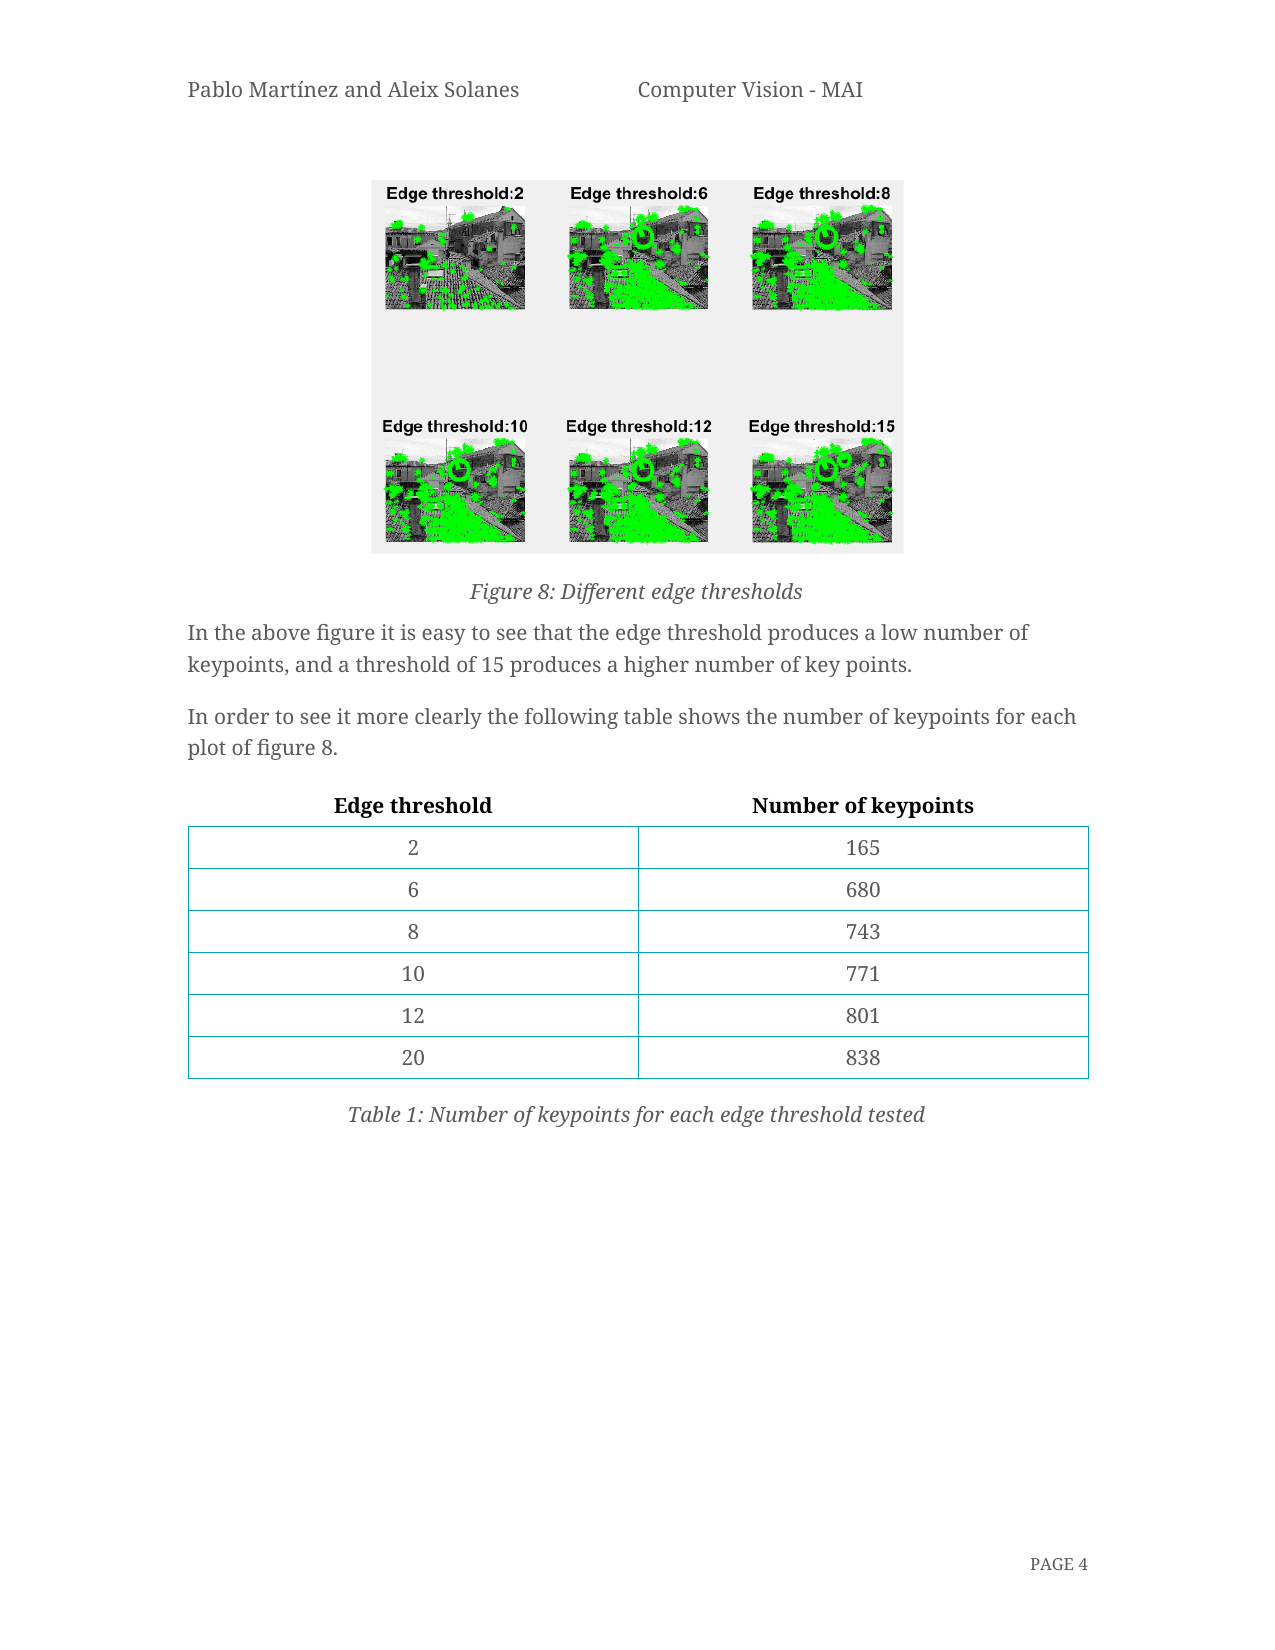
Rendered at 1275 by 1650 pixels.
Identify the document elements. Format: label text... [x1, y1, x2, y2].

text Table 1: Number of keypoints for each edge threshold tested [187, 1100, 1087, 1128]
table_cell 680 [639, 869, 1088, 910]
table_cell 20 [189, 1037, 638, 1078]
table_cell 12 [189, 995, 638, 1036]
table_cell 6 [189, 869, 638, 910]
table_cell 165 [639, 827, 1088, 868]
table_cell 838 [639, 1037, 1088, 1078]
table_cell 8 [189, 911, 638, 952]
table_cell 10 [189, 953, 638, 994]
text In order to see it more clearly the following table shows the number of keypoints for each plot of figure 8. [187, 702, 1087, 761]
table_header Edge threshold [188, 785, 638, 826]
text Figure 8: Different edge thresholds [187, 577, 1087, 606]
table_header Number of keypoints [638, 785, 1088, 826]
table_cell 743 [639, 911, 1088, 952]
table_cell 801 [639, 995, 1088, 1036]
text In the above figure it is easy to see that the edge threshold produces a low number of keypoints, and a threshold of 15 produces a higher number of key points. [187, 618, 1087, 678]
table_cell 2 [189, 827, 638, 868]
table_cell 771 [639, 953, 1088, 994]
